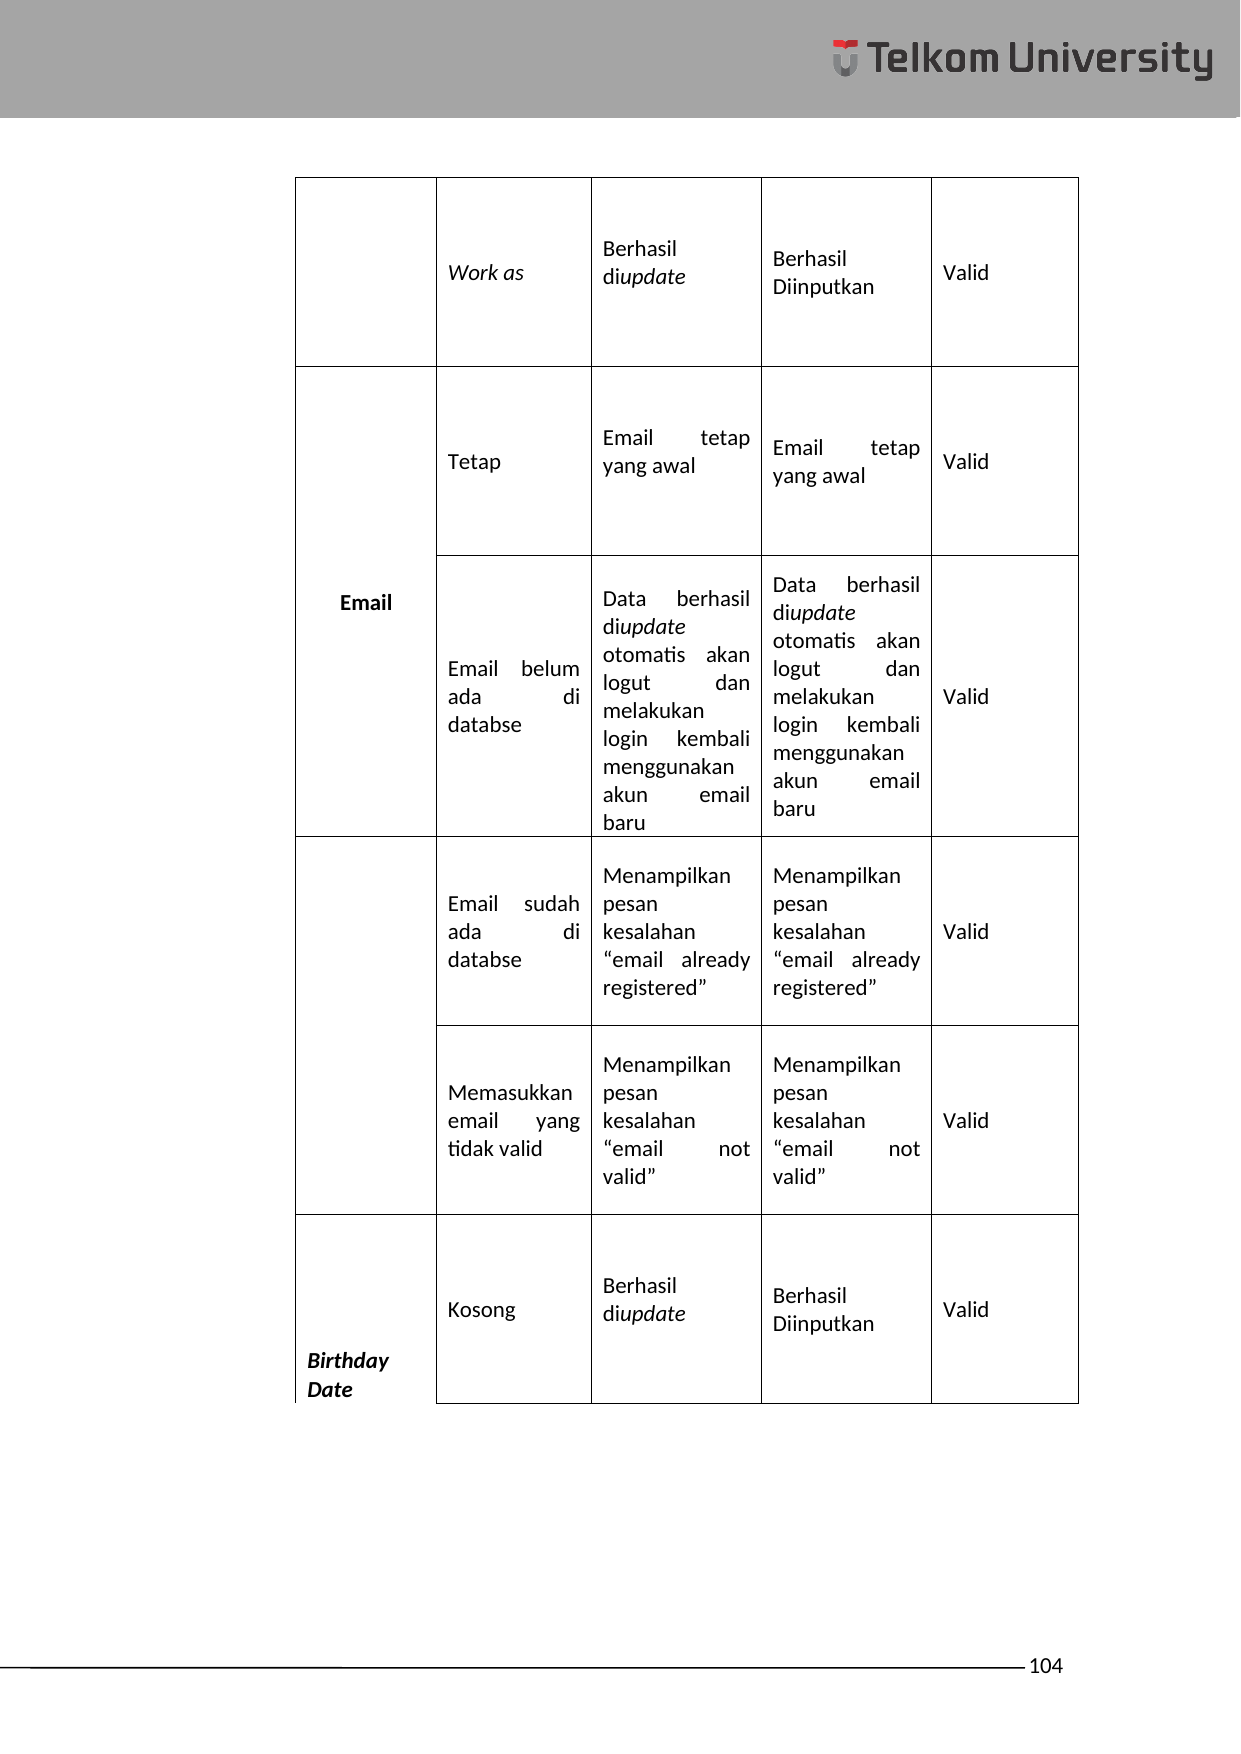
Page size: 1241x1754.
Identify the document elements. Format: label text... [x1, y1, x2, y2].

table_cell [296, 1025, 436, 1214]
table_cell Tetap [437, 367, 591, 555]
table_cell Valid [932, 367, 1078, 555]
table_cell Valid [932, 556, 1078, 836]
table_cell Email belum ada di databse [437, 556, 591, 836]
table_cell Email [296, 367, 436, 836]
table_cell [296, 837, 436, 1025]
table_cell Email sudah ada di databse [437, 837, 591, 1025]
table_cell Kosong [437, 1215, 591, 1403]
table_cell Berhasil Diinputkan [762, 178, 931, 366]
picture [833, 40, 1213, 81]
table_cell Data berhasil diupdate otomatis akan logut dan melakukan login kembali menggunakan akun email baru [762, 556, 931, 836]
table_cell Memasukkan email yang tidak valid [437, 1026, 591, 1214]
table_cell Email tetap yang awal [762, 367, 931, 555]
table_cell Valid [932, 1026, 1078, 1214]
table_cell Berhasil diupdate [592, 1215, 761, 1403]
table_cell Work as [437, 178, 591, 366]
table_cell Email tetap yang awal [592, 367, 761, 555]
table_cell Menampilkan pesan kesalahan “email not valid” [592, 1026, 761, 1214]
table_cell Berhasil diupdate [592, 178, 761, 366]
table_cell Valid [932, 837, 1078, 1025]
table_cell Menampilkan pesan kesalahan “email not valid” [762, 1026, 931, 1214]
table_cell Data berhasil diupdate otomatis akan logut dan melakukan login kembali menggunakan akun email baru [592, 556, 761, 836]
table_cell Valid [932, 178, 1078, 366]
table_cell Valid [932, 1215, 1078, 1403]
table_cell Menampilkan pesan kesalahan “email already registered” [762, 837, 931, 1025]
table_cell [296, 178, 436, 366]
table_cell Menampilkan pesan kesalahan “email already registered” [592, 837, 761, 1025]
table_cell Berhasil Diinputkan [762, 1215, 931, 1403]
table_cell Birthday Date [296, 1215, 436, 1403]
